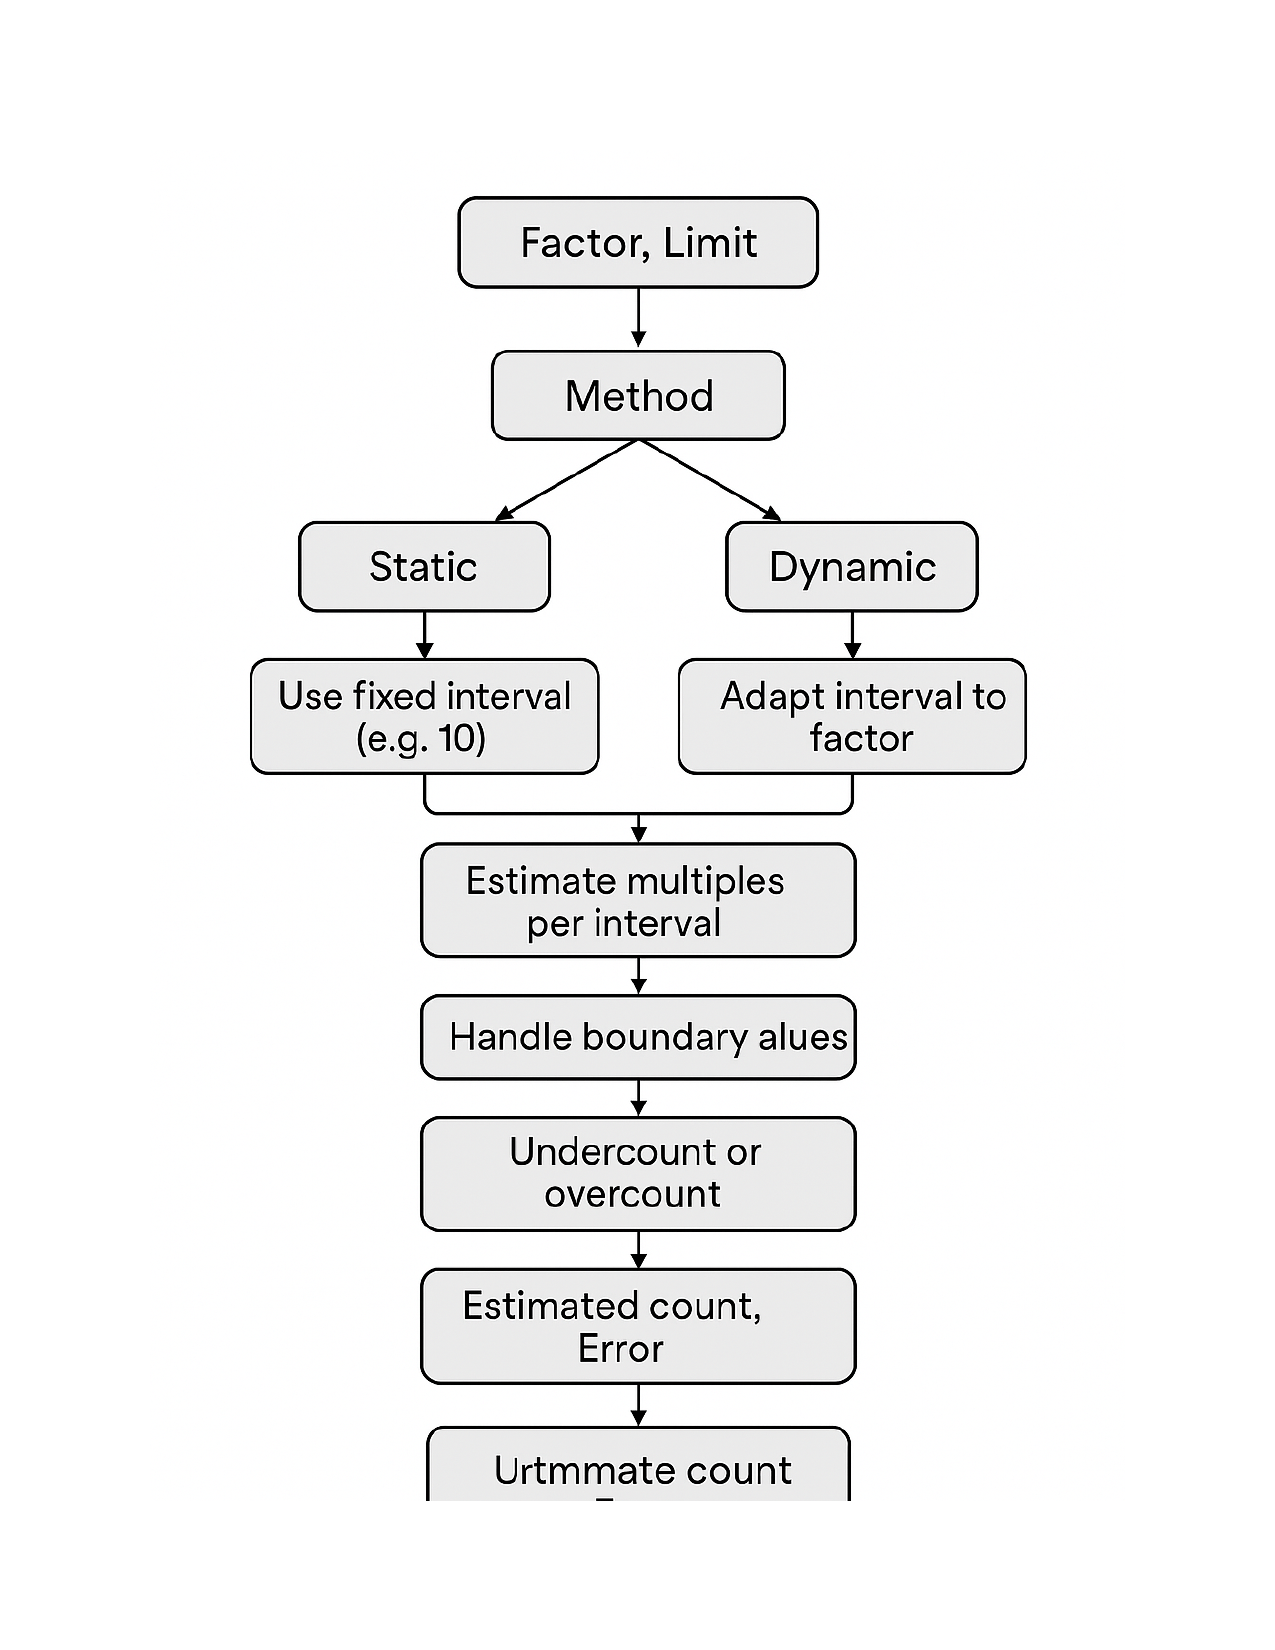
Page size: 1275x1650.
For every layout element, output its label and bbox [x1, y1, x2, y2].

picture [150, 150, 1125, 1501]
